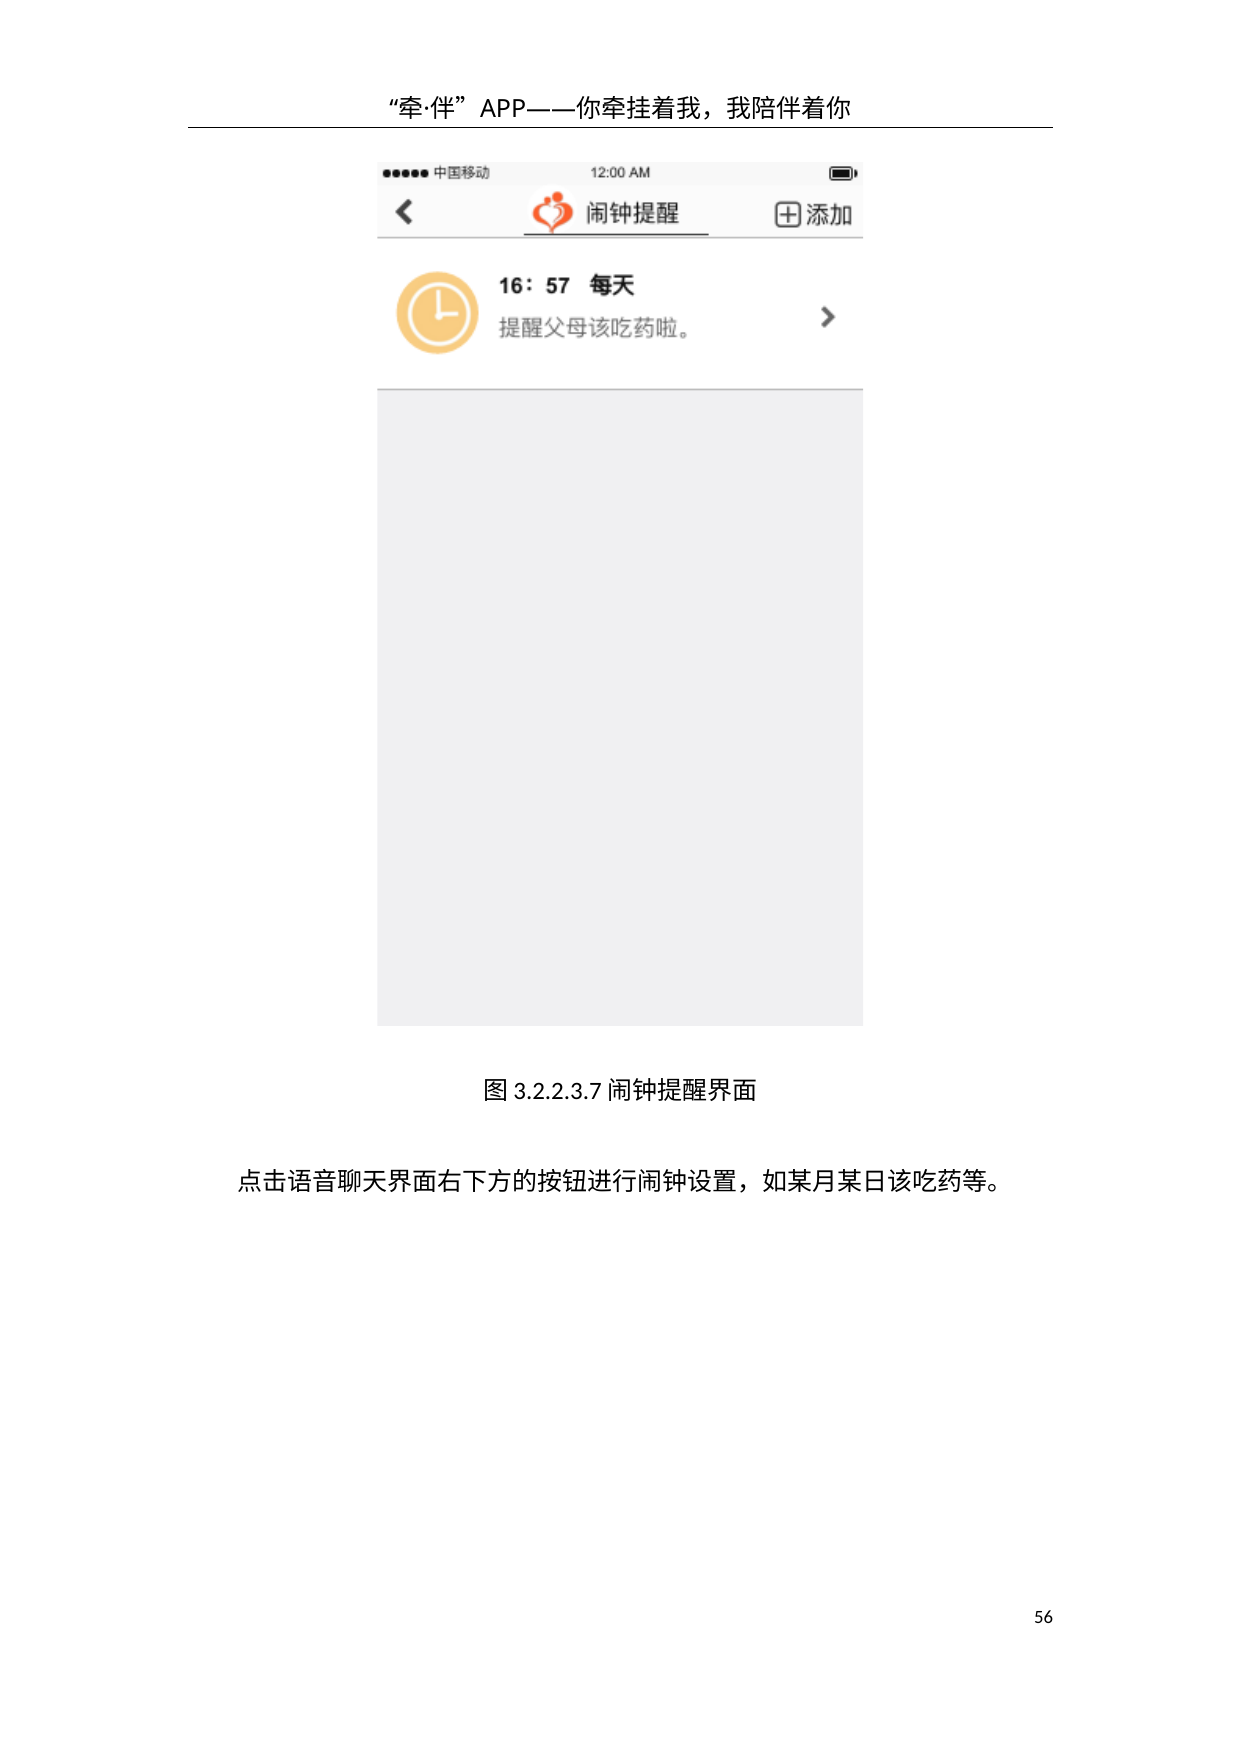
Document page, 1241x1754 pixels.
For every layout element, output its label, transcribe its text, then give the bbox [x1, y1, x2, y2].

picture [377, 162, 864, 1026]
text 点击语音聊天界面右下方的按钮进行闹钟设置，如某月某日该吃药等。 [187, 1147, 1053, 1212]
text 图3.2.2.3.7 闹钟提醒界面 [187, 1056, 1053, 1121]
